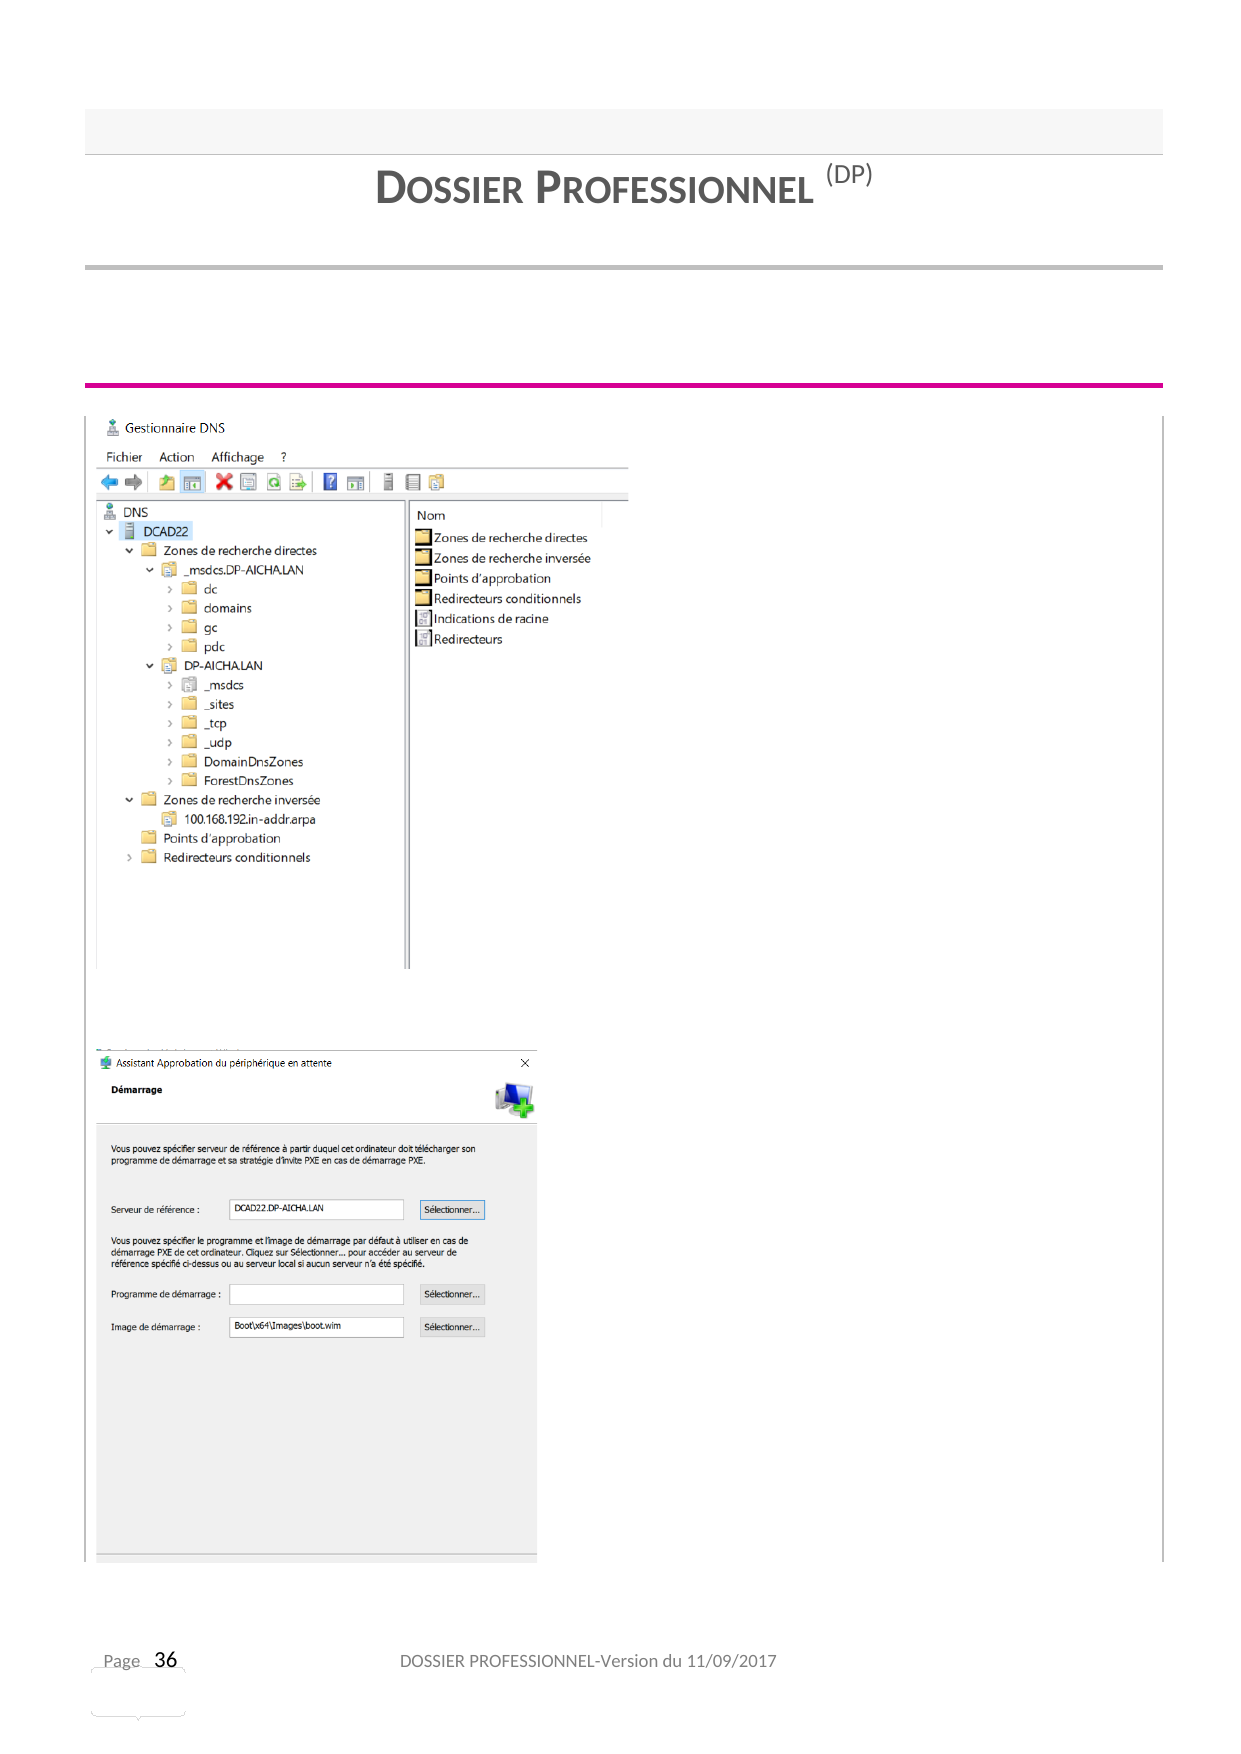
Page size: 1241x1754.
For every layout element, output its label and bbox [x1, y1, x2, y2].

picture [96, 415, 629, 969]
picture [96, 1049, 538, 1563]
table_cell [86, 416, 1162, 1562]
